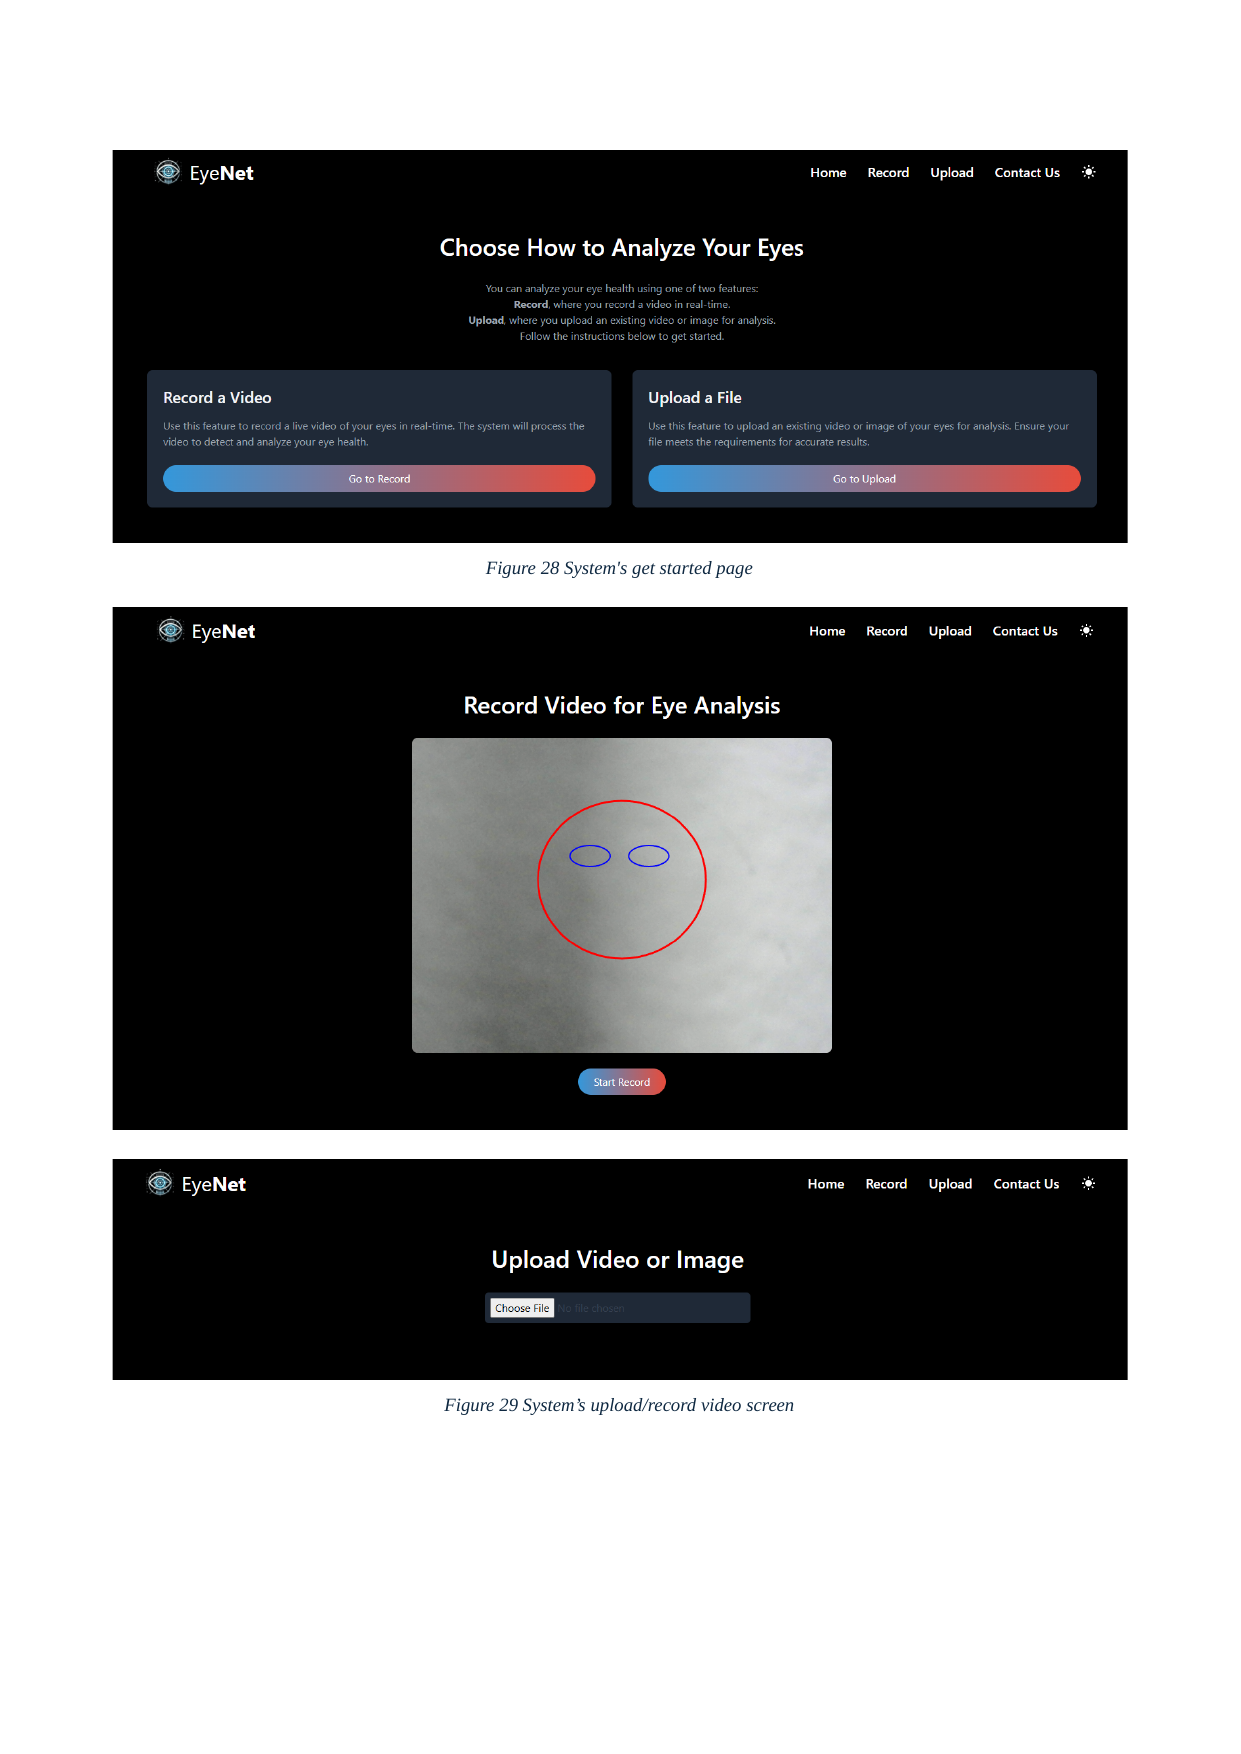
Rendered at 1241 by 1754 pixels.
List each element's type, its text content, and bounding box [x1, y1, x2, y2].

picture [112, 1159, 1128, 1380]
text Figure 28 System's get started page [112, 557, 1128, 578]
text Figure 29 System’s upload/record video screen [112, 1394, 1128, 1416]
picture [112, 150, 1128, 543]
picture [112, 607, 1128, 1130]
